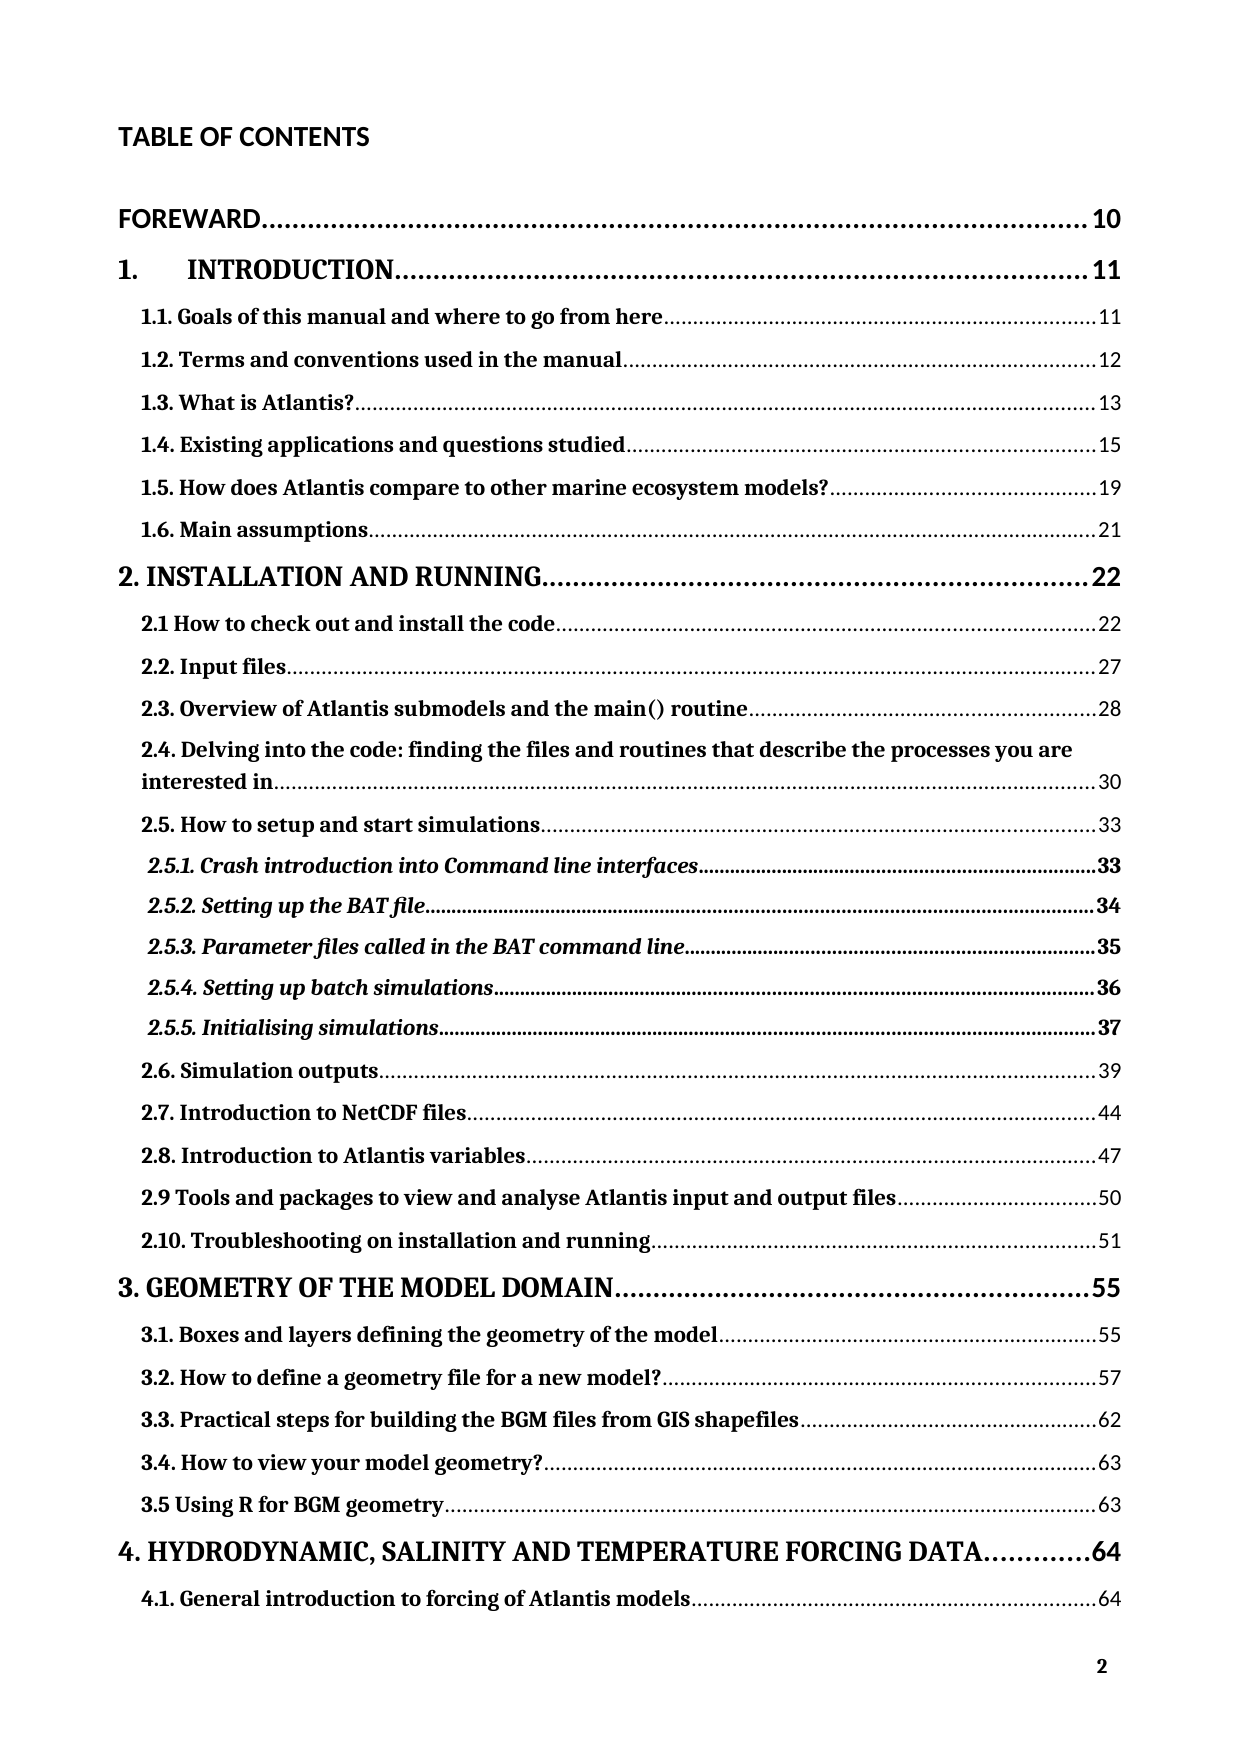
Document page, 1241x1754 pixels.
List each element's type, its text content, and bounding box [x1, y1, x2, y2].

text TABLE OF CONTENTS [118, 118, 1122, 154]
